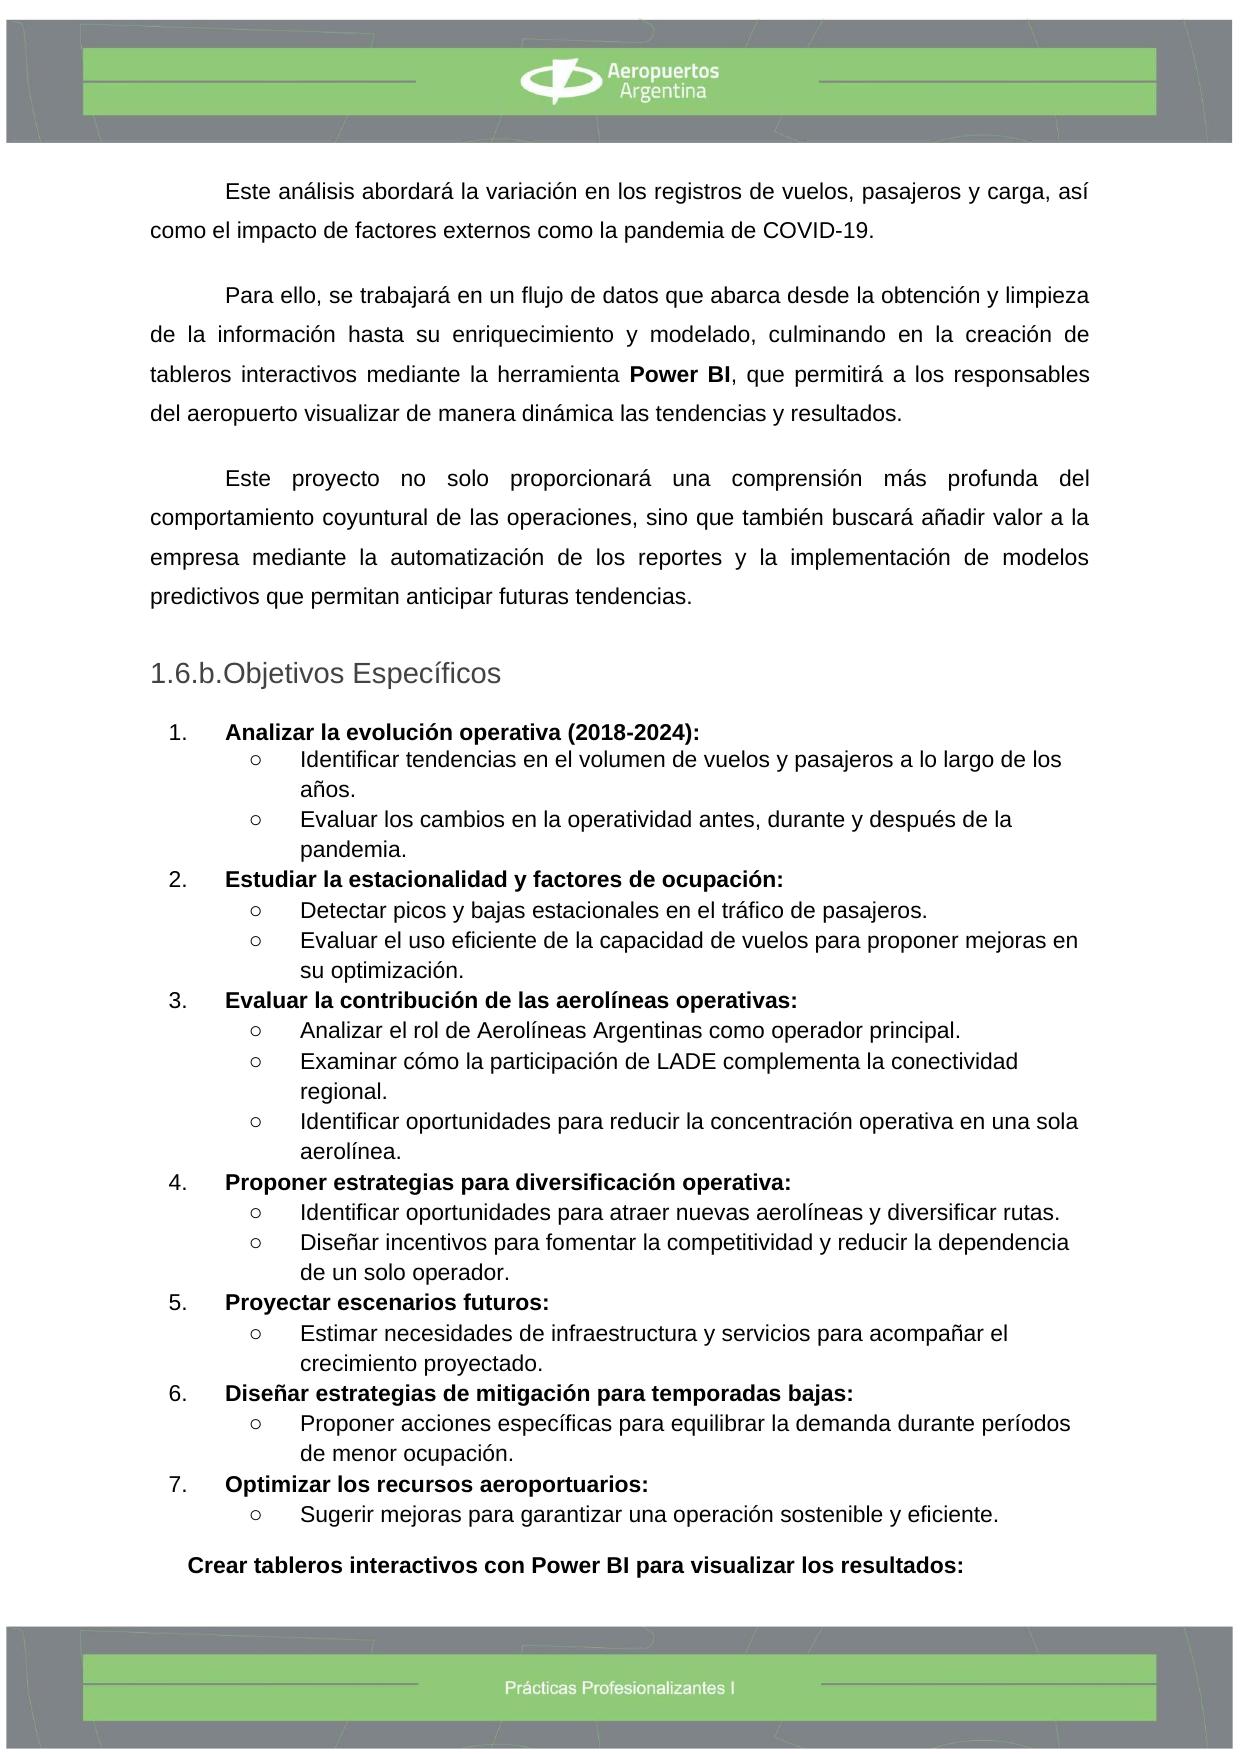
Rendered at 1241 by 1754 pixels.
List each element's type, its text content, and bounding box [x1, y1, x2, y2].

list Analizar la evolución operativa (2018-2024): [187, 719, 1090, 746]
list Proponer estrategias para diversificación operativa: [187, 1168, 1090, 1195]
list Diseñar incentivos para fomentar la competitividad y reducir la dependencia de un solo operador. [262, 1229, 1090, 1286]
text Para ello, se trabajará en un flujo de datos que abarca desde la obtención y limpieza de la información hasta su enriquecimiento y modelado, culminando en la creación de tableros interactivos mediante la herramienta Power BI, que permitirá a los responsables del aeropuerto visualizar de manera dinámica las tendencias y resultados. [150, 282, 1090, 426]
picture [6, 18, 1233, 143]
list Analizar el rol de Aerolíneas Argentinas como operador principal. [262, 1017, 1090, 1044]
list Diseñar estrategias de mitigación para temporadas bajas: [187, 1380, 1090, 1406]
list Proyectar escenarios futuros: [187, 1289, 1090, 1316]
list Estimar necesidades de infraestructura y servicios para acompañar el crecimiento proyectado. [262, 1319, 1090, 1376]
text Crear tableros interactivos con Power BI para visualizar los resultados: [187, 1552, 1090, 1578]
list Sugerir mejoras para garantizar una operación sostenible y eficiente. [262, 1501, 1090, 1527]
list Detectar picos y bajas estacionales en el tráfico de pasajeros. [262, 897, 1090, 923]
list Identificar oportunidades para reducir la concentración operativa en una sola aerolínea. [262, 1108, 1090, 1165]
list Evaluar el uso eficiente de la capacidad de vuelos para proponer mejoras en su optimización. [262, 927, 1090, 983]
list Examinar cómo la participación de LADE complementa la conectividad regional. [262, 1048, 1090, 1104]
list Proponer acciones específicas para equilibrar la demanda durante períodos de menor ocupación. [262, 1410, 1090, 1467]
list Evaluar la contribución de las aerolíneas operativas: [187, 987, 1090, 1014]
list Evaluar los cambios en la operatividad antes, durante y después de la pandemia. [262, 806, 1090, 863]
list Identificar tendencias en el volumen de vuelos y pasajeros a lo largo de los años. [262, 746, 1090, 802]
picture [6, 1626, 1233, 1749]
text Este proyecto no solo proporcionará una comprensión más profunda del comportamiento coyuntural de las operaciones, sino que también buscará añadir valor a la empresa mediante la automatización de los reportes y la implementación de modelos predictivos que permitan anticipar futuras tendencias. [150, 464, 1090, 609]
list Identificar oportunidades para atraer nuevas aerolíneas y diversificar rutas. [262, 1199, 1090, 1225]
list Optimizar los recursos aeroportuarios: [187, 1471, 1090, 1497]
list Estudiar la estacionalidad y factores de ocupación: [187, 866, 1090, 893]
subtitle 1.6.b.Objetivos Específicos [150, 656, 1090, 689]
text Este análisis abordará la variación en los registros de vuelos, pasajeros y carga, así como el impacto de factores externos como la pandemia de COVID-19. [150, 178, 1090, 243]
